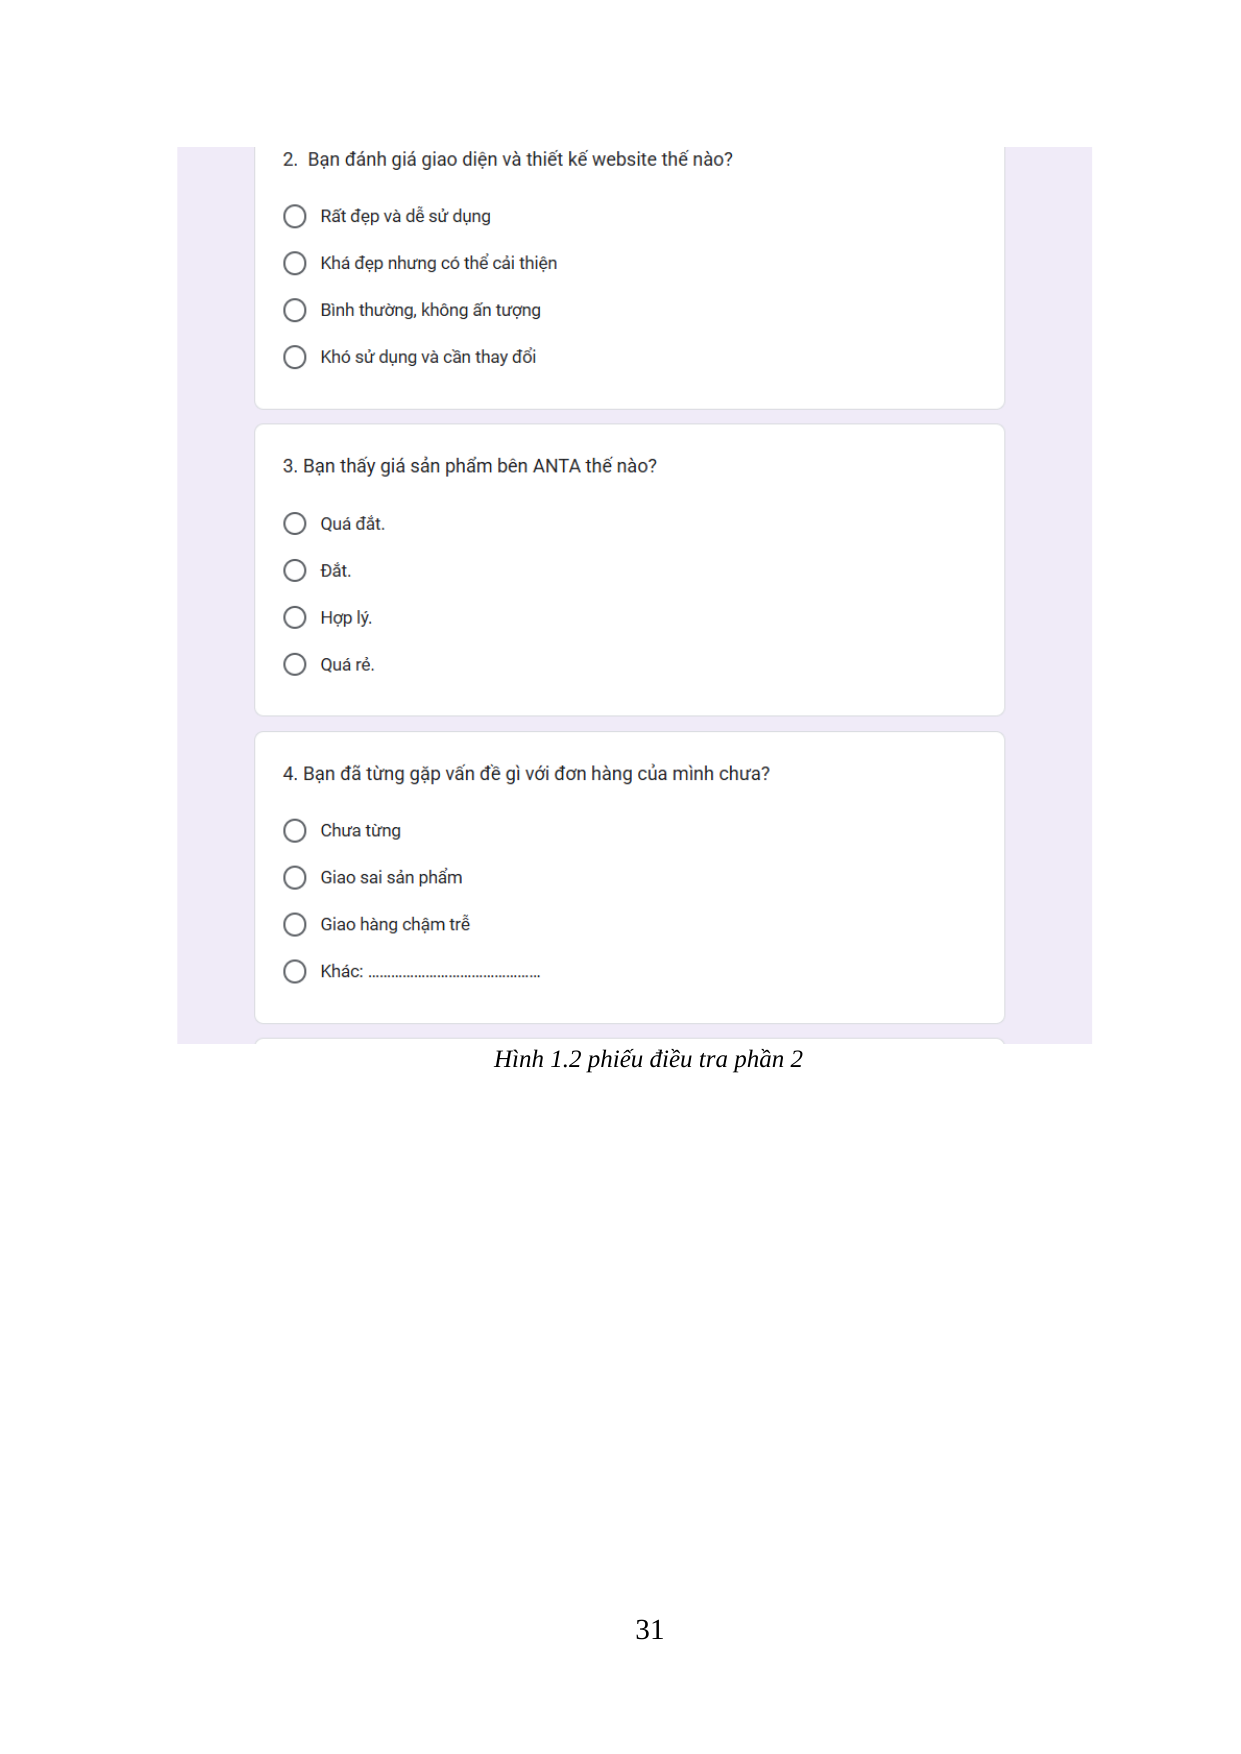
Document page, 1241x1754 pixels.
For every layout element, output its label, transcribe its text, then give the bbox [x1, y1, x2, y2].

text Hình 1.2 phiếu điều tra phần 2 [177, 1044, 1122, 1073]
picture [177, 147, 1093, 1044]
